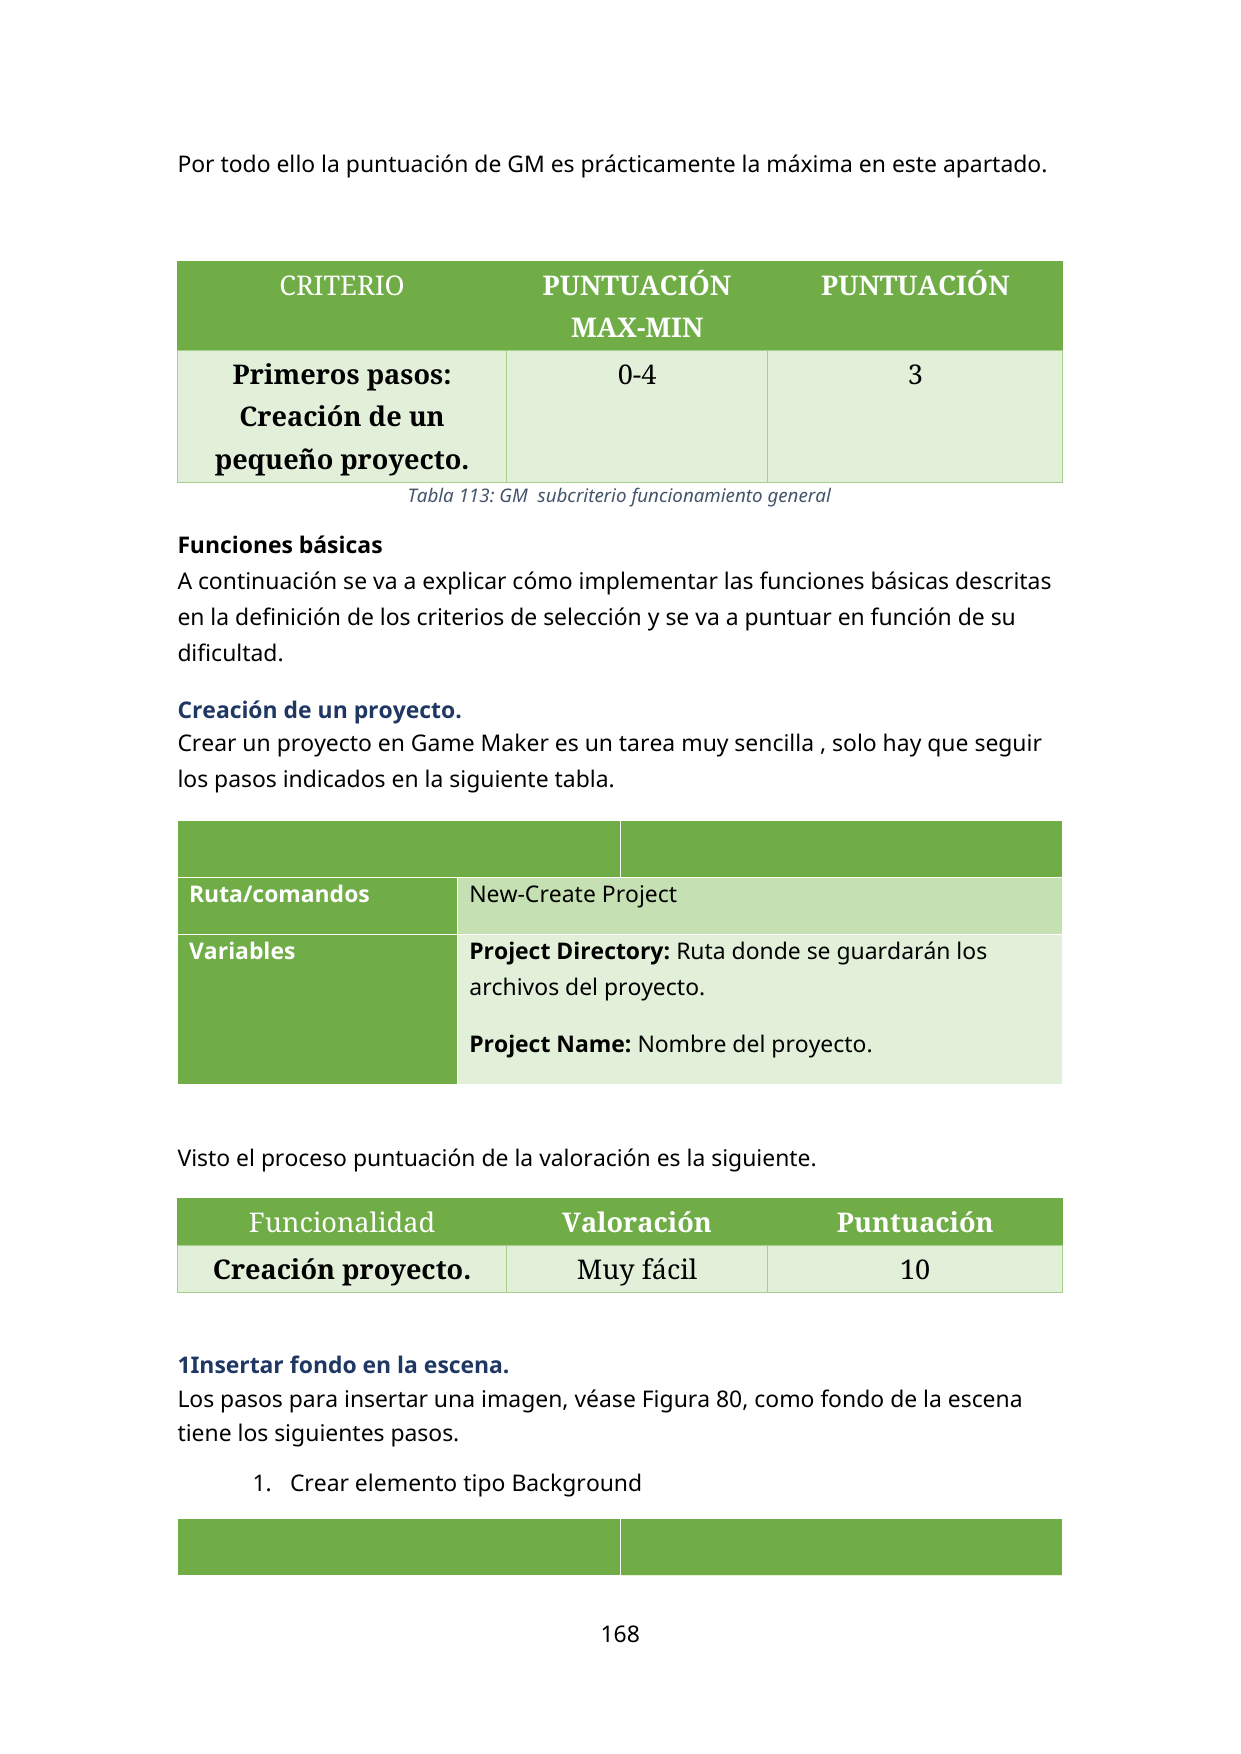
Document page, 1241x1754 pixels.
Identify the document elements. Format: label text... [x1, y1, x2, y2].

text A continuación se va a explicar cómo implementar las funciones básicas descritas en la definición de los criterios de selección y se va a puntuar en función de su dificultad. [177, 565, 1063, 668]
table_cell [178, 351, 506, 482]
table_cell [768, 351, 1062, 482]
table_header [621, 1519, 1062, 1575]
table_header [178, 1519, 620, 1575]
text Visto el proceso puntuación de la valoración es la siguiente. [177, 1142, 1063, 1173]
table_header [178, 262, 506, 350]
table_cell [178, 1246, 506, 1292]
subtitle Funciones básicas [177, 529, 1063, 560]
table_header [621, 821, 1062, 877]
text Los pasos para insertar una imagen, véase Figura 80, como fondo de la escena tiene los siguientes pasos. [177, 1383, 1063, 1448]
text Crear un proyecto en Game Maker es un tarea muy sencilla , solo hay que seguir los pasos indicados en la siguiente tabla. [177, 727, 1063, 794]
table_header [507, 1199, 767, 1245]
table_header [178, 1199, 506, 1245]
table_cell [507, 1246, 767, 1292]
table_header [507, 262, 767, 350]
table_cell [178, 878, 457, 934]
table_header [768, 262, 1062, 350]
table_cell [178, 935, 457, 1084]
list Crear elemento tipo Background [252, 1467, 1063, 1499]
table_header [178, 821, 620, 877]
subtitle Creación de un proyecto. [177, 694, 1063, 725]
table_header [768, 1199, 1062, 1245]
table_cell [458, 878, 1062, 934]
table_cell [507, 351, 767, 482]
subtitle 1Insertar fondo en la escena. [177, 1349, 1063, 1381]
text Por todo ello la puntuación de GM es prácticamente la máxima en este apartado. [177, 148, 1063, 179]
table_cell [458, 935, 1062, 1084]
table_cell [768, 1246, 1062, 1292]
